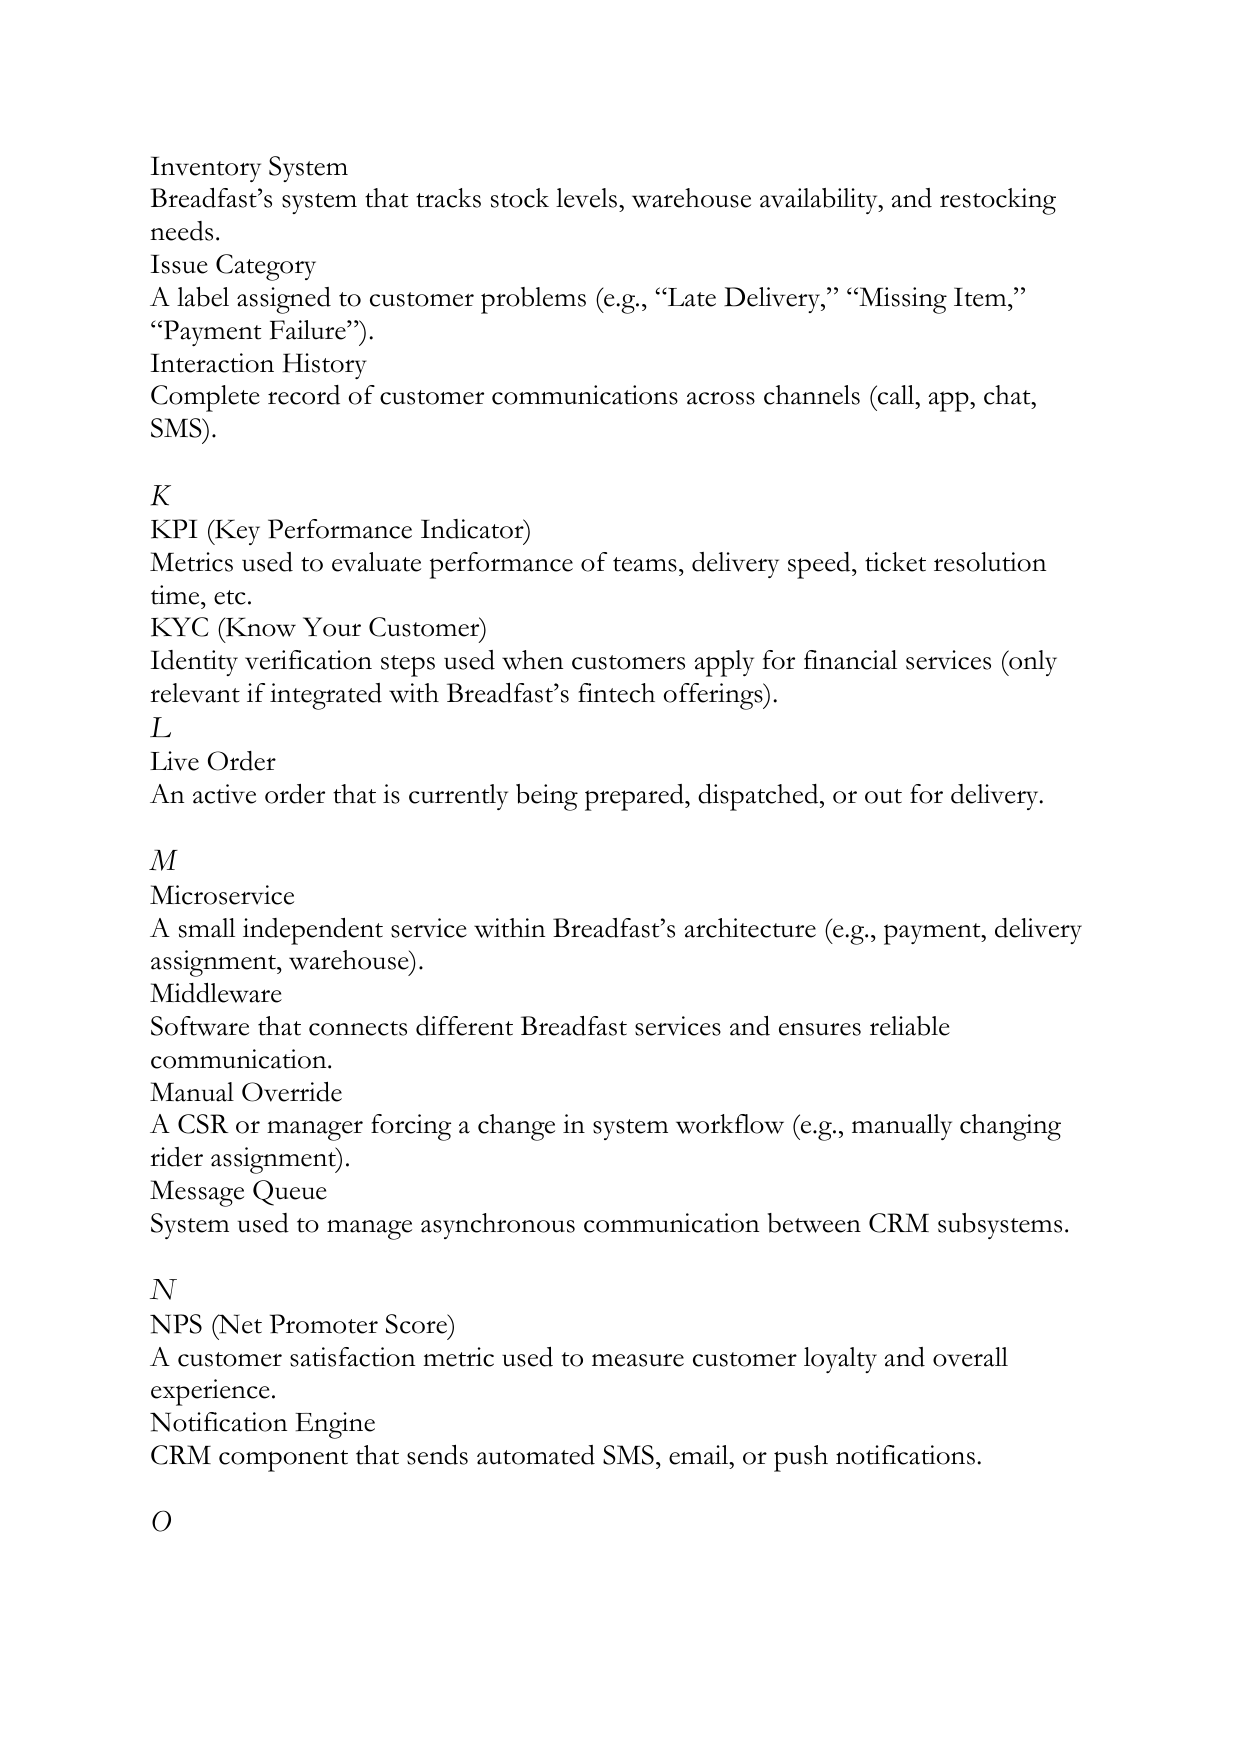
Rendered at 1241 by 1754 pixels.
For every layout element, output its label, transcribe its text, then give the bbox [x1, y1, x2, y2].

text Live Order An active order that is currently being prepared, dispatched, or out for delivery. [150, 745, 1090, 811]
text Message Queue System used to manage asynchronous communication between CRM subsystems. [150, 1174, 1090, 1240]
text Interaction History Complete record of customer communications across channels (call, app, chat, SMS). [150, 347, 1090, 445]
text KPI (Key Performance Indicator) Metrics used to evaluate performance of teams, delivery speed, ticket resolution time, etc. [150, 513, 1090, 612]
text N [150, 1273, 1090, 1308]
text KYC (Know Your Customer) Identity verification steps used when customers apply for financial services (only relevant if integrated with Breadfast’s fintech offerings). [150, 612, 1090, 710]
text Microservice A small independent service within Breadfast’s architecture (e.g., payment, delivery assignment, warehouse). [150, 879, 1090, 977]
text Issue Category A label assigned to customer problems (e.g., “Late Delivery,” “Missing Item,” “Payment Failure”). [150, 248, 1090, 347]
text L [150, 710, 1090, 745]
text O [150, 1505, 1090, 1540]
text NPS (Net Promoter Score) A customer satisfaction metric used to measure customer loyalty and overall experience. [150, 1308, 1090, 1406]
text M [150, 844, 1090, 879]
text Inventory System Breadfast’s system that tracks stock levels, warehouse availability, and restocking needs. [150, 150, 1090, 248]
text Manual Override A CSR or manager forcing a change in system workflow (e.g., manually changing rider assignment). [150, 1076, 1090, 1174]
text Middleware Software that connects different Breadfast services and ensures reliable communication. [150, 977, 1090, 1076]
text K [150, 478, 1090, 513]
text Notification Engine CRM component that sends automated SMS, email, or push notifications. [150, 1406, 1090, 1472]
